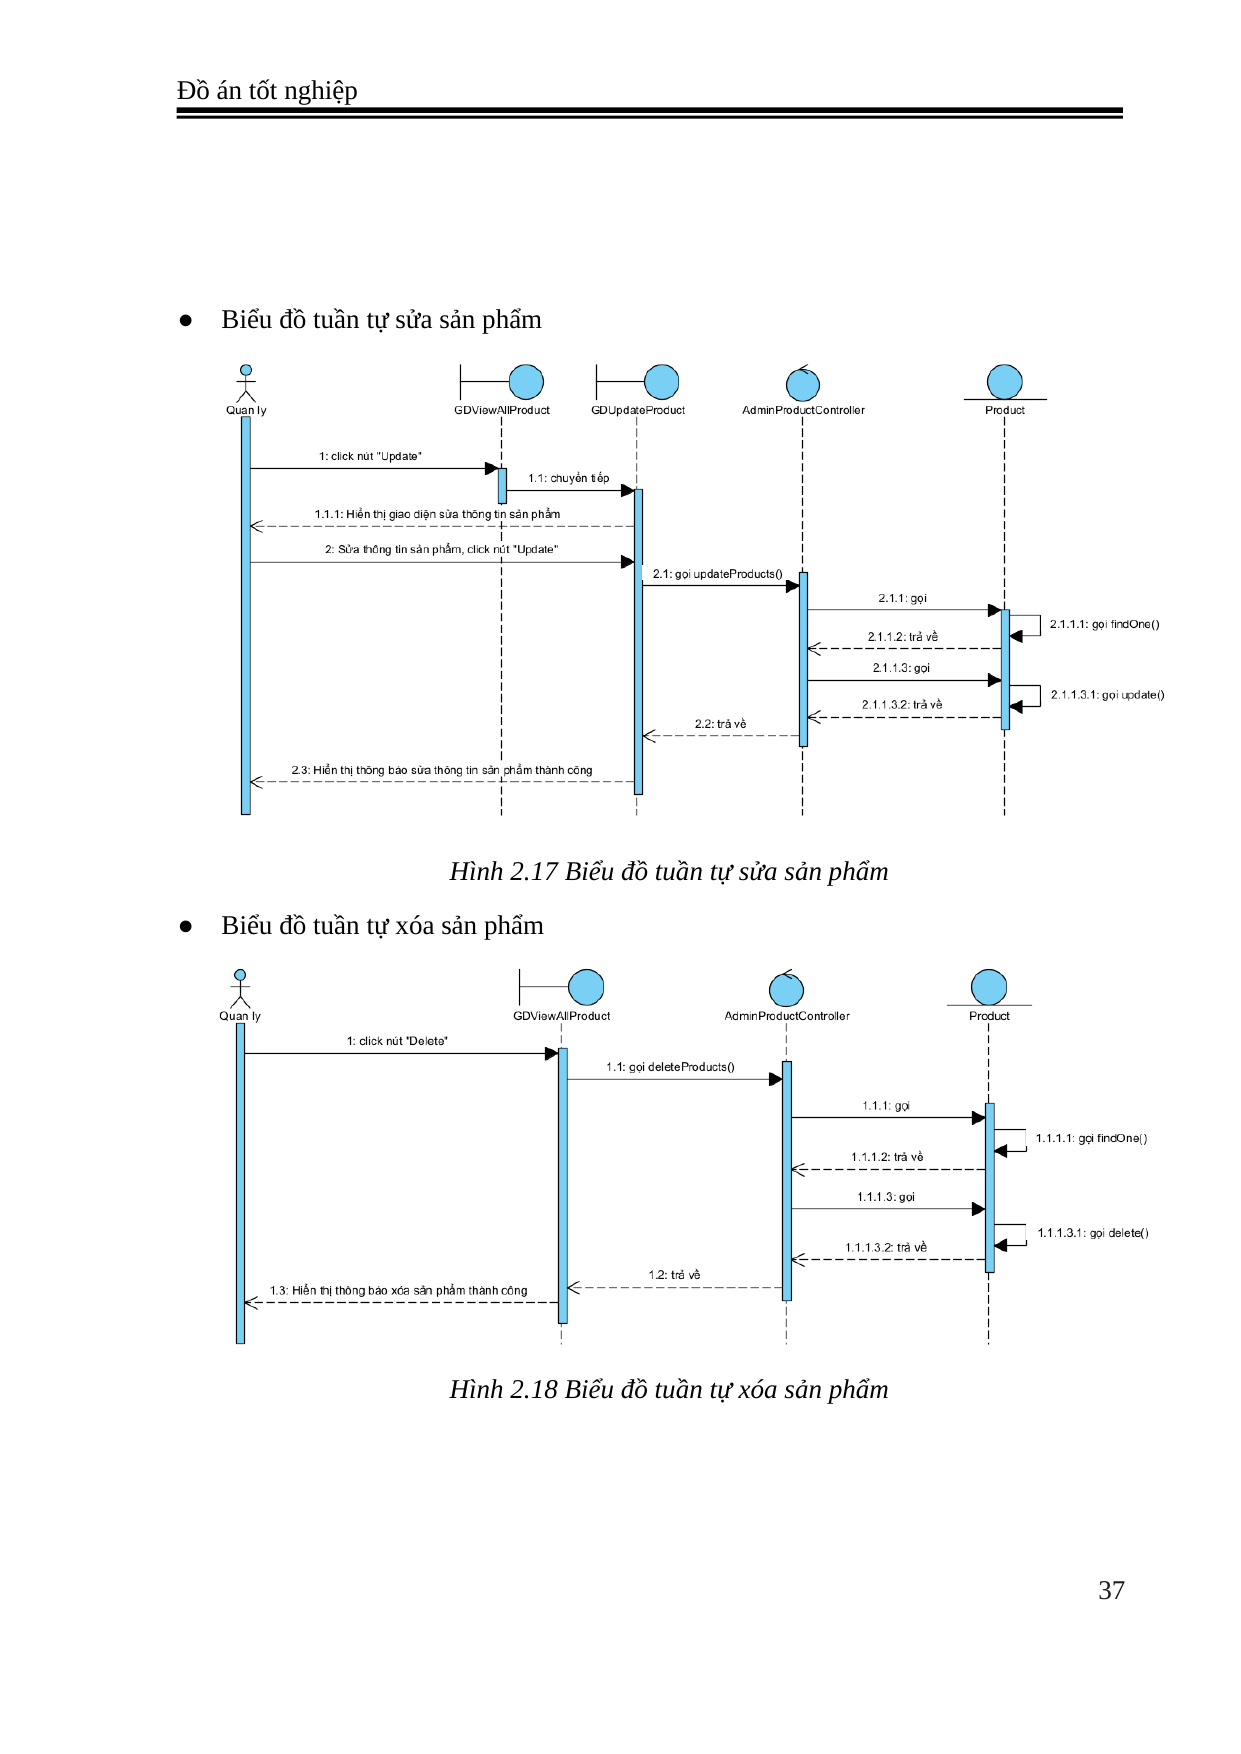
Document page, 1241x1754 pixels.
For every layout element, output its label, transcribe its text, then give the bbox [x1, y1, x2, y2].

list Biểu đồ tuần tự sửa sản phẩm [177, 301, 1157, 334]
list Biểu đồ tuần tự xóa sản phẩm [177, 907, 1157, 940]
text Hình 2.17 Biểu đồ tuần tự sửa sản phẩm [216, 855, 1125, 886]
picture [187, 344, 1181, 855]
text Hình 2.18 Biểu đồ tuần tự xóa sản phẩm [216, 1374, 1125, 1404]
picture [183, 950, 1177, 1374]
